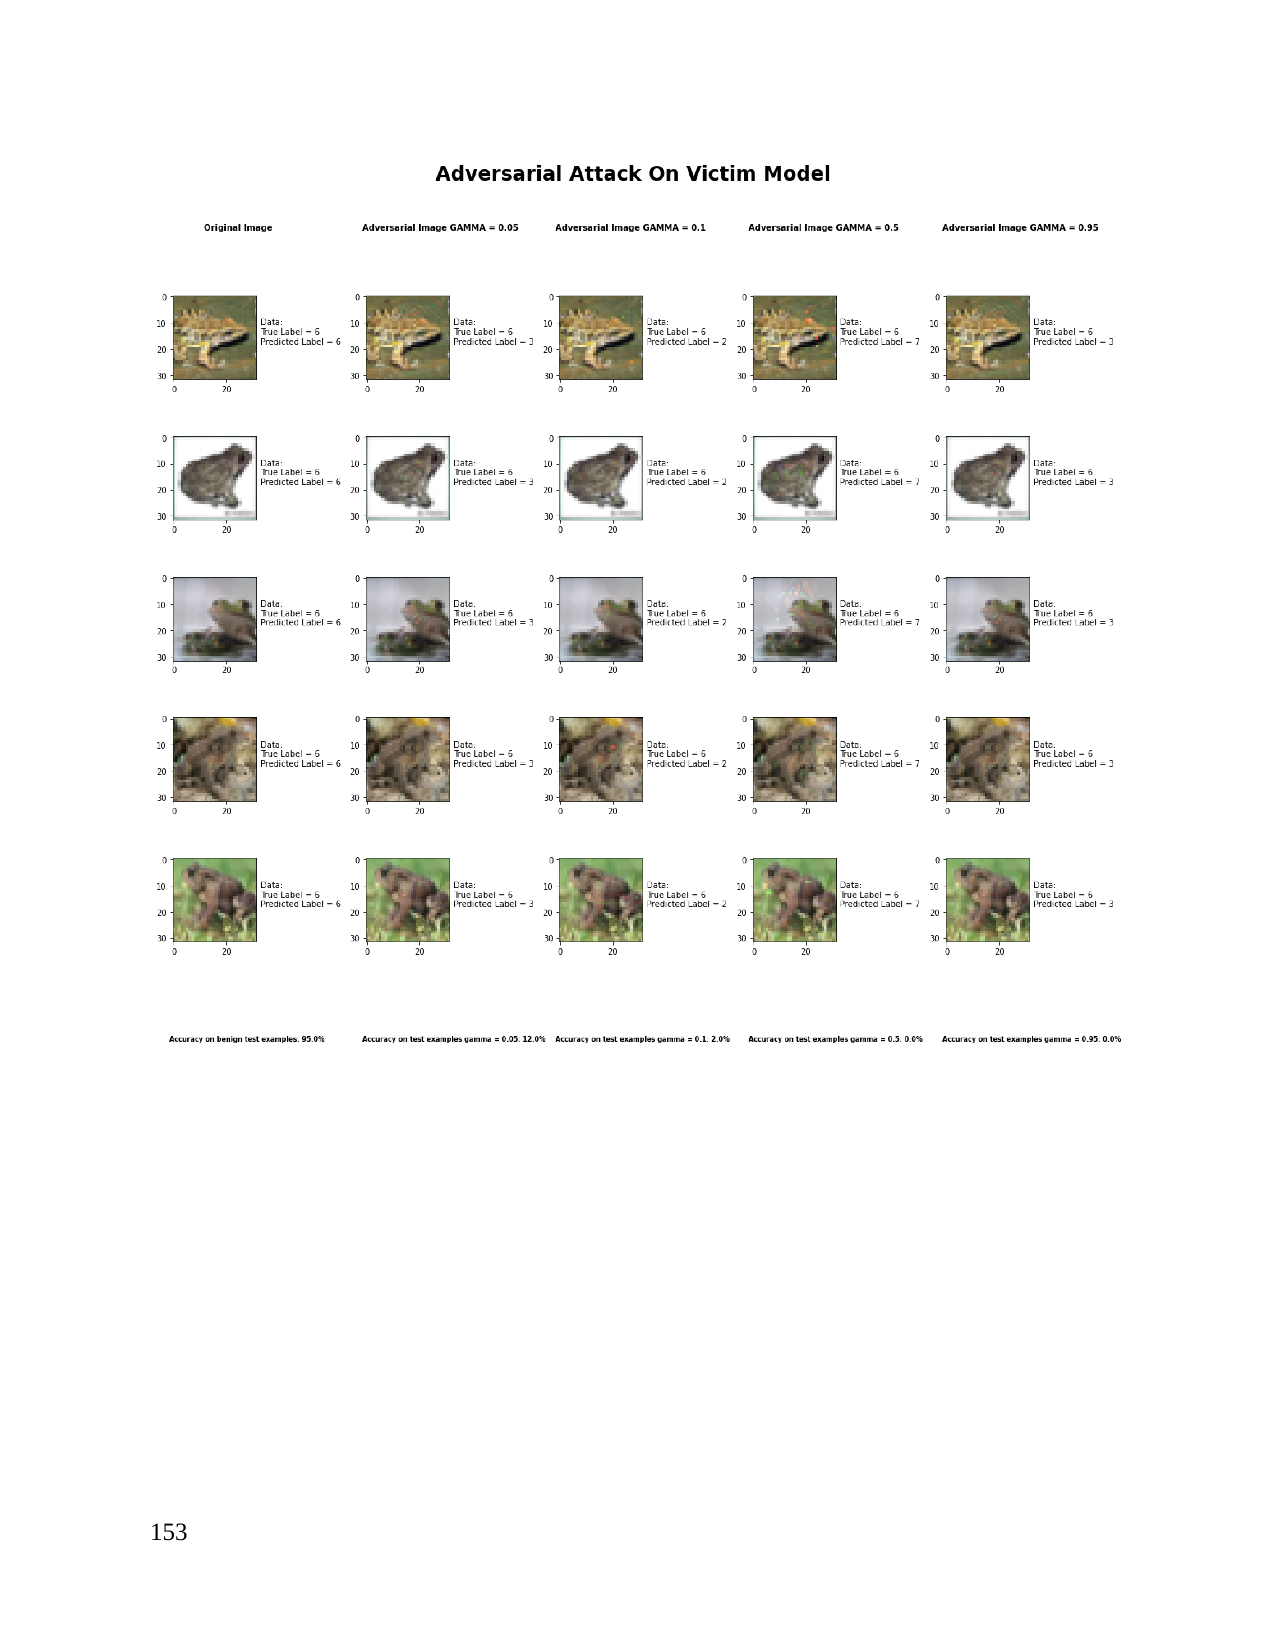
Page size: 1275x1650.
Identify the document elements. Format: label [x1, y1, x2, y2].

picture [150, 150, 1125, 1088]
